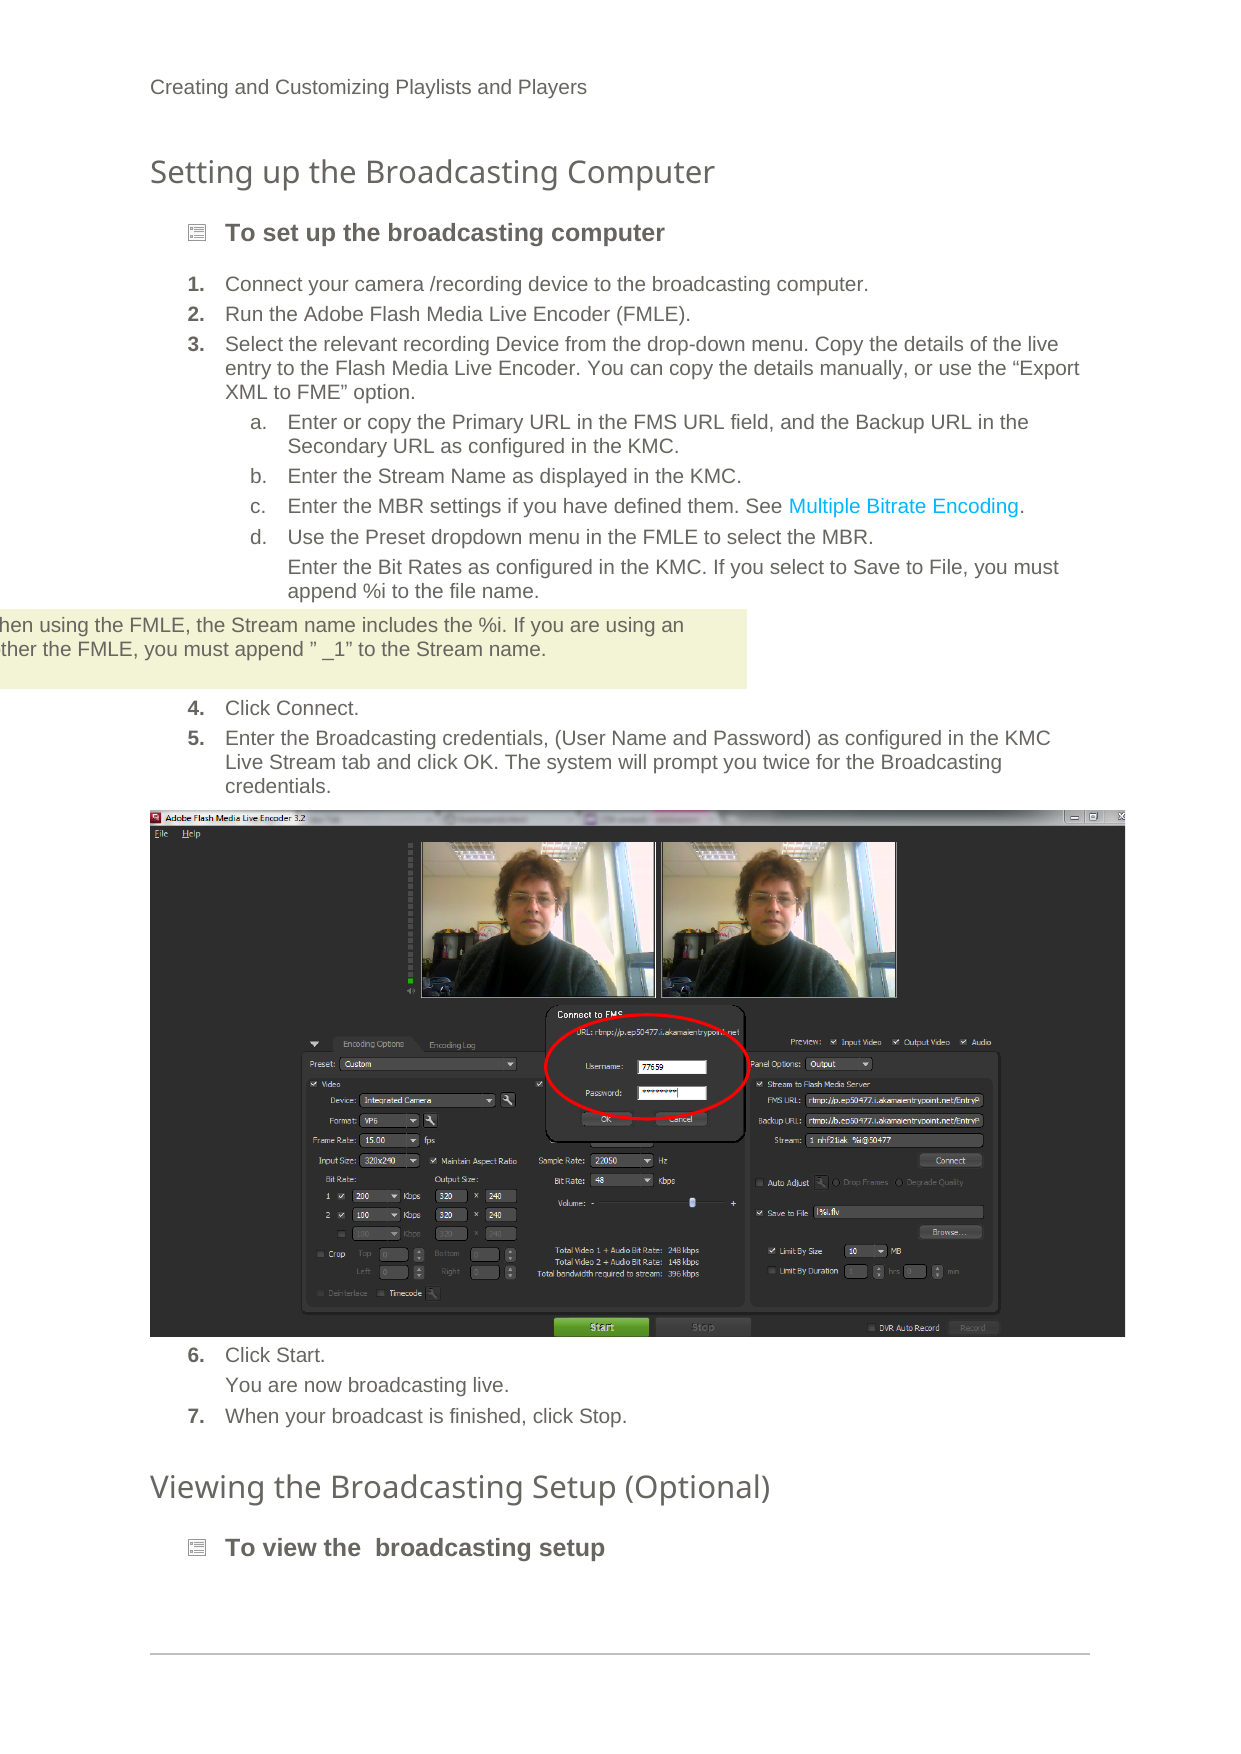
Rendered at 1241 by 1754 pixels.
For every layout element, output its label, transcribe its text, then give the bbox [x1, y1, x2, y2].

picture [188, 224, 207, 241]
subtitle Viewing the Broadcasting Setup (Optional) [150, 1465, 1090, 1507]
list Enter the Broadcasting credentials, (User Name and Password) as configured in the KMC Live Stream tab and click OK. The system will prompt you twice for the Broadcasting credentials. [187, 726, 1090, 798]
list You are now broadcasting live. [225, 1373, 1090, 1397]
picture [188, 1539, 207, 1556]
list Enter the MBR settings if you have defined them. See Multiple Bitrate Encoding. [250, 494, 1090, 518]
list When your broadcast is finished, click Stop. [187, 1403, 1090, 1427]
text To set up the broadcasting computer [187, 218, 1090, 246]
picture [150, 810, 1125, 1337]
list Connect your camera /recording device to the broadcasting computer. [187, 271, 1090, 295]
list Click Connect. [187, 696, 1090, 719]
text To view the broadcasting setup [187, 1532, 1090, 1561]
list Click Start. [187, 1343, 1090, 1367]
list Enter the Stream Name as displayed in the KMC. [250, 464, 1090, 488]
list Enter the Bit Rates as configured in the KMC. If you select to Save to File, you must append %i to the file name. [287, 555, 1090, 603]
subtitle Setting up the Broadcasting Computer [150, 150, 1090, 193]
list Use the Preset dropdown menu in the FMLE to select the MBR. [250, 524, 1090, 548]
list Enter or copy the Primary URL in the FMS URL field, and the Backup URL in the Secondary URL as configured in the KMC. [250, 410, 1090, 458]
list Select the relevant recording Device from the drop-down menu. Copy the details of the live entry to the Flash Media Live Encoder. You can copy the details manually, or use the “Export XML to FME” option. [187, 332, 1090, 404]
list Run the Adobe Flash Media Live Encoder (FMLE). [187, 302, 1090, 326]
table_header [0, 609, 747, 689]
